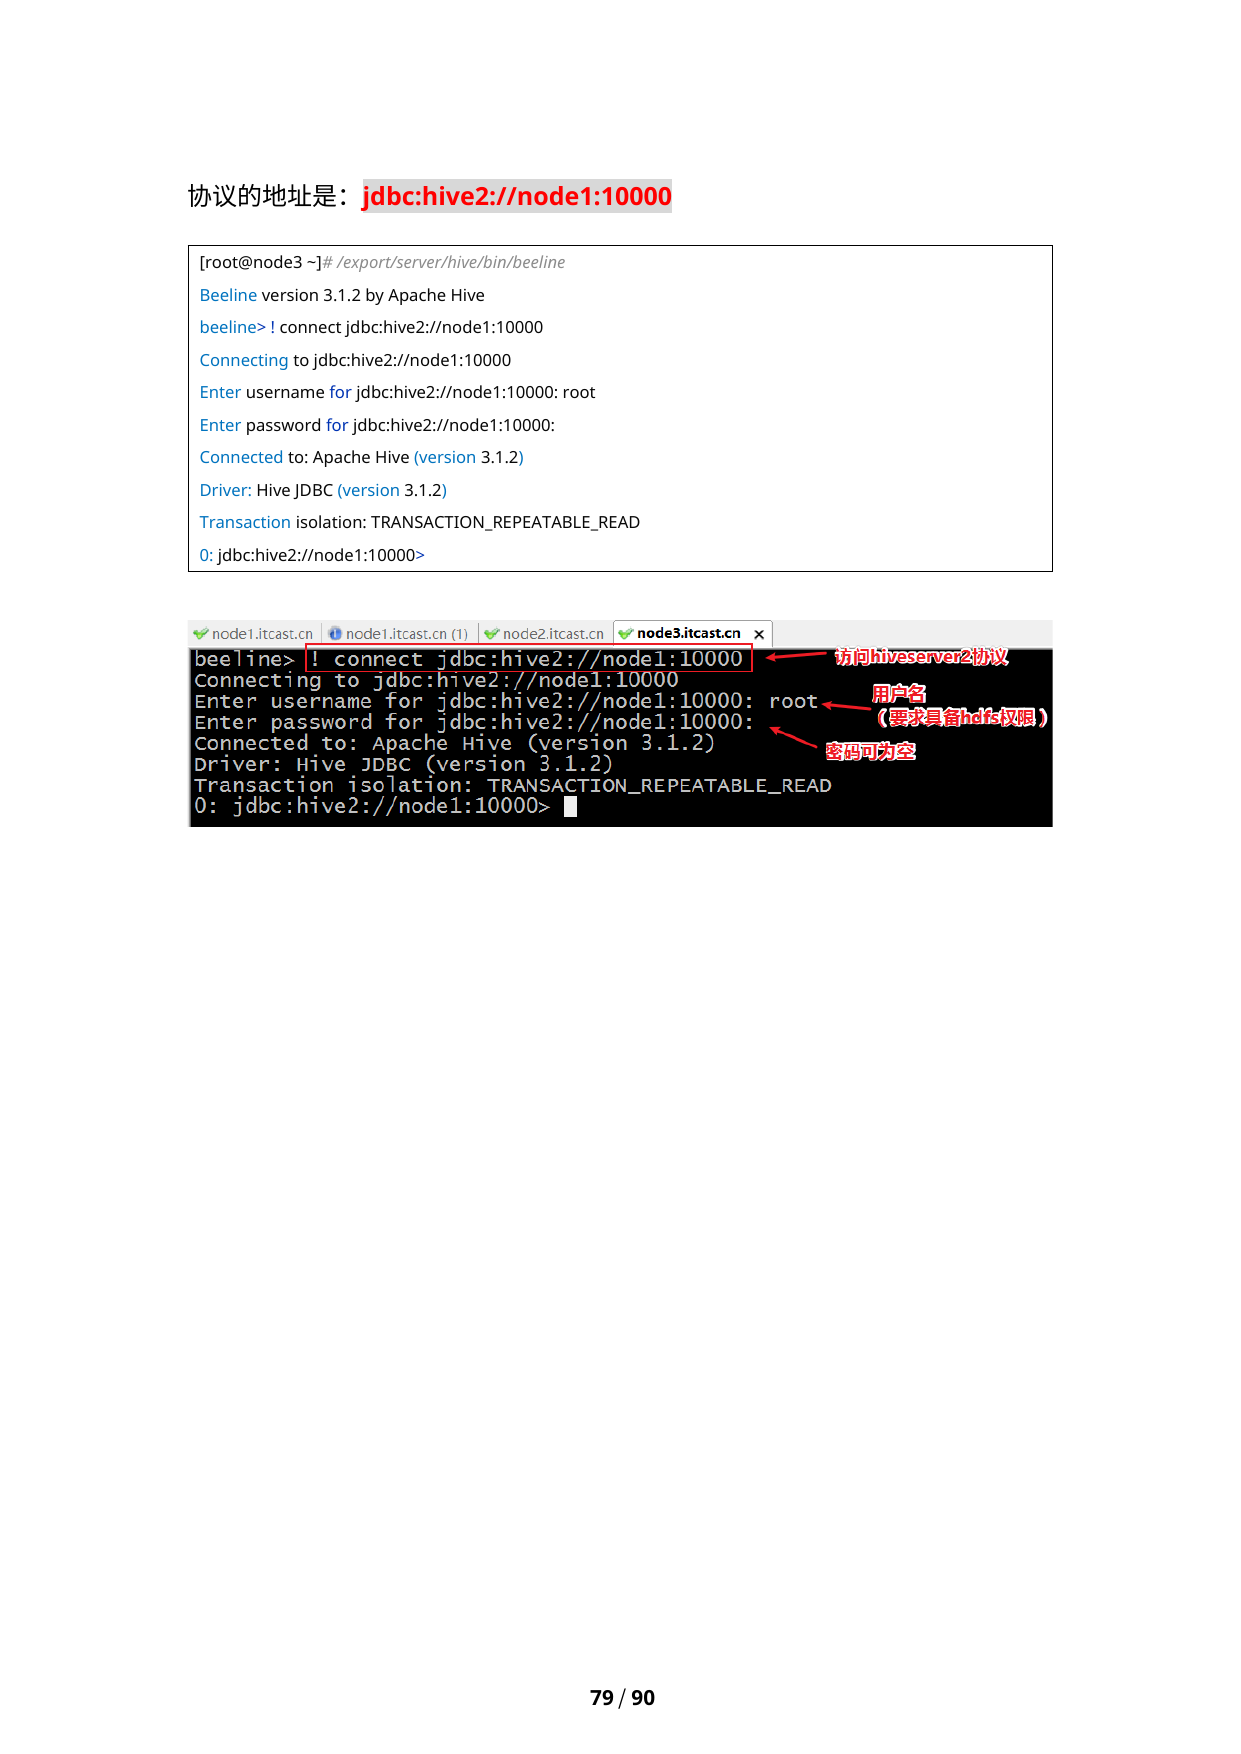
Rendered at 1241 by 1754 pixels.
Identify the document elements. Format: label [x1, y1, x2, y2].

picture [187, 620, 1053, 827]
text [187, 162, 1053, 227]
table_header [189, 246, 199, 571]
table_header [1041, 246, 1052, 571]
